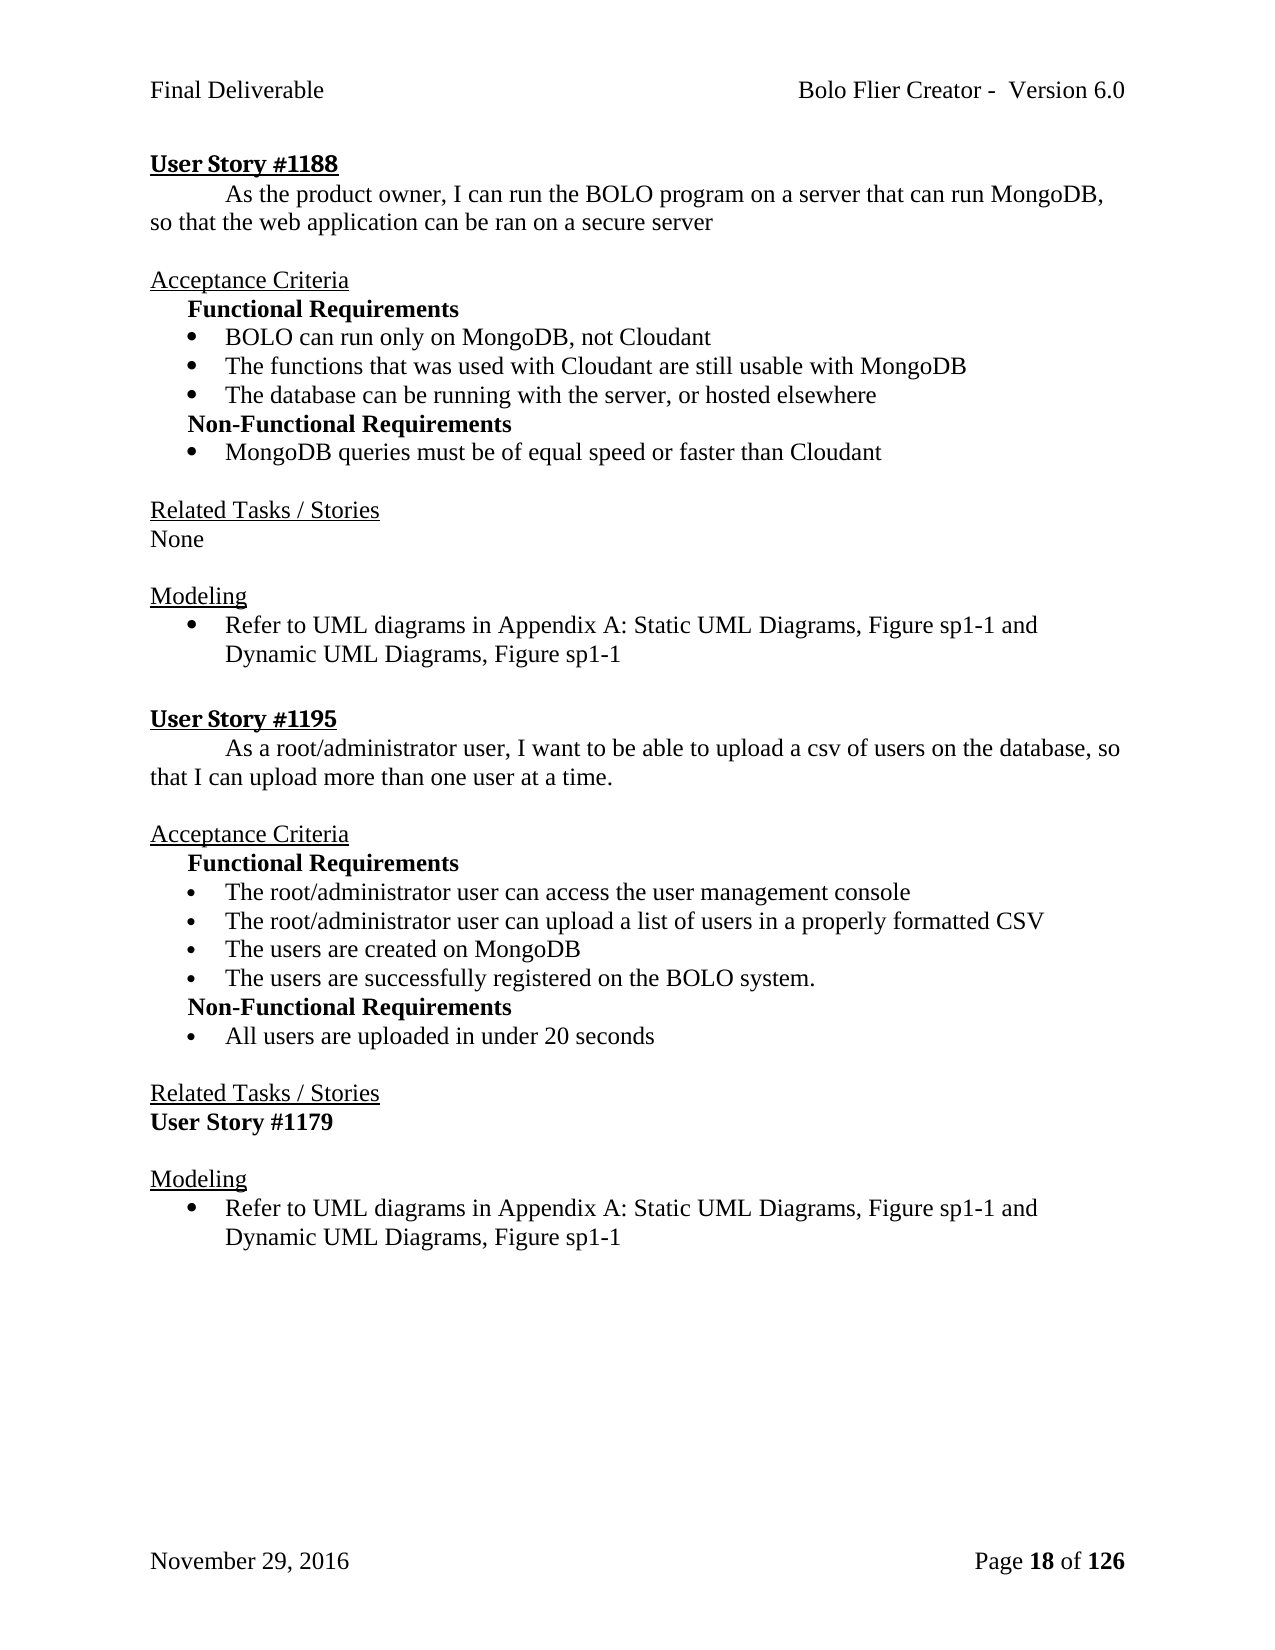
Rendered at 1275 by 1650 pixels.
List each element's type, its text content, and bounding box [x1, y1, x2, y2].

list Refer to UML diagrams in Appendix A: Static UML Diagrams, Figure sp1-1 and Dynamic UML Diagrams, Figure sp1-1 [187, 1193, 1125, 1251]
text Modeling [150, 581, 1125, 610]
text As the product owner, I can run the BOLO program on a server that can run MongoDB, so that the web application can be ran on a secure server [150, 179, 1125, 236]
list The users are created on MongoDB [187, 934, 1125, 963]
text Acceptance Criteria [150, 265, 1125, 294]
list Refer to UML diagrams in Appendix A: Static UML Diagrams, Figure sp1-1 and Dynamic UML Diagrams, Figure sp1-1 [187, 610, 1125, 667]
text Functional Requirements [150, 848, 1125, 877]
text Functional Requirements [150, 294, 1125, 322]
text Related Tasks / Stories [150, 1078, 1125, 1107]
text None [150, 524, 1125, 552]
subtitle User Story #1195 [150, 704, 1125, 733]
list The root/administrator user can access the user management console [187, 877, 1125, 906]
text Related Tasks / Stories [150, 495, 1125, 524]
text Acceptance Criteria [150, 819, 1125, 848]
text Non-Functional Requirements [150, 409, 1125, 437]
subtitle User Story #1188 [150, 150, 1125, 179]
text As a root/administrator user, I want to be able to upload a csv of users on the database, so that I can upload more than one user at a time. [150, 733, 1125, 791]
list The root/administrator user can upload a list of users in a properly formatted CSV [187, 906, 1125, 934]
list BOLO can run only on MongoDB, not Cloudant [187, 322, 1125, 351]
text User Story #1179 [150, 1107, 1125, 1136]
list The users are successfully registered on the BOLO system. [187, 963, 1125, 992]
text Modeling [150, 1164, 1125, 1193]
list The database can be running with the server, or hosted elsewhere [187, 380, 1125, 409]
list All users are uploaded in under 20 seconds [187, 1021, 1125, 1049]
text Non-Functional Requirements [150, 992, 1125, 1021]
list MongoDB queries must be of equal speed or faster than Cloudant [187, 437, 1125, 466]
list The functions that was used with Cloudant are still usable with MongoDB [187, 351, 1125, 380]
